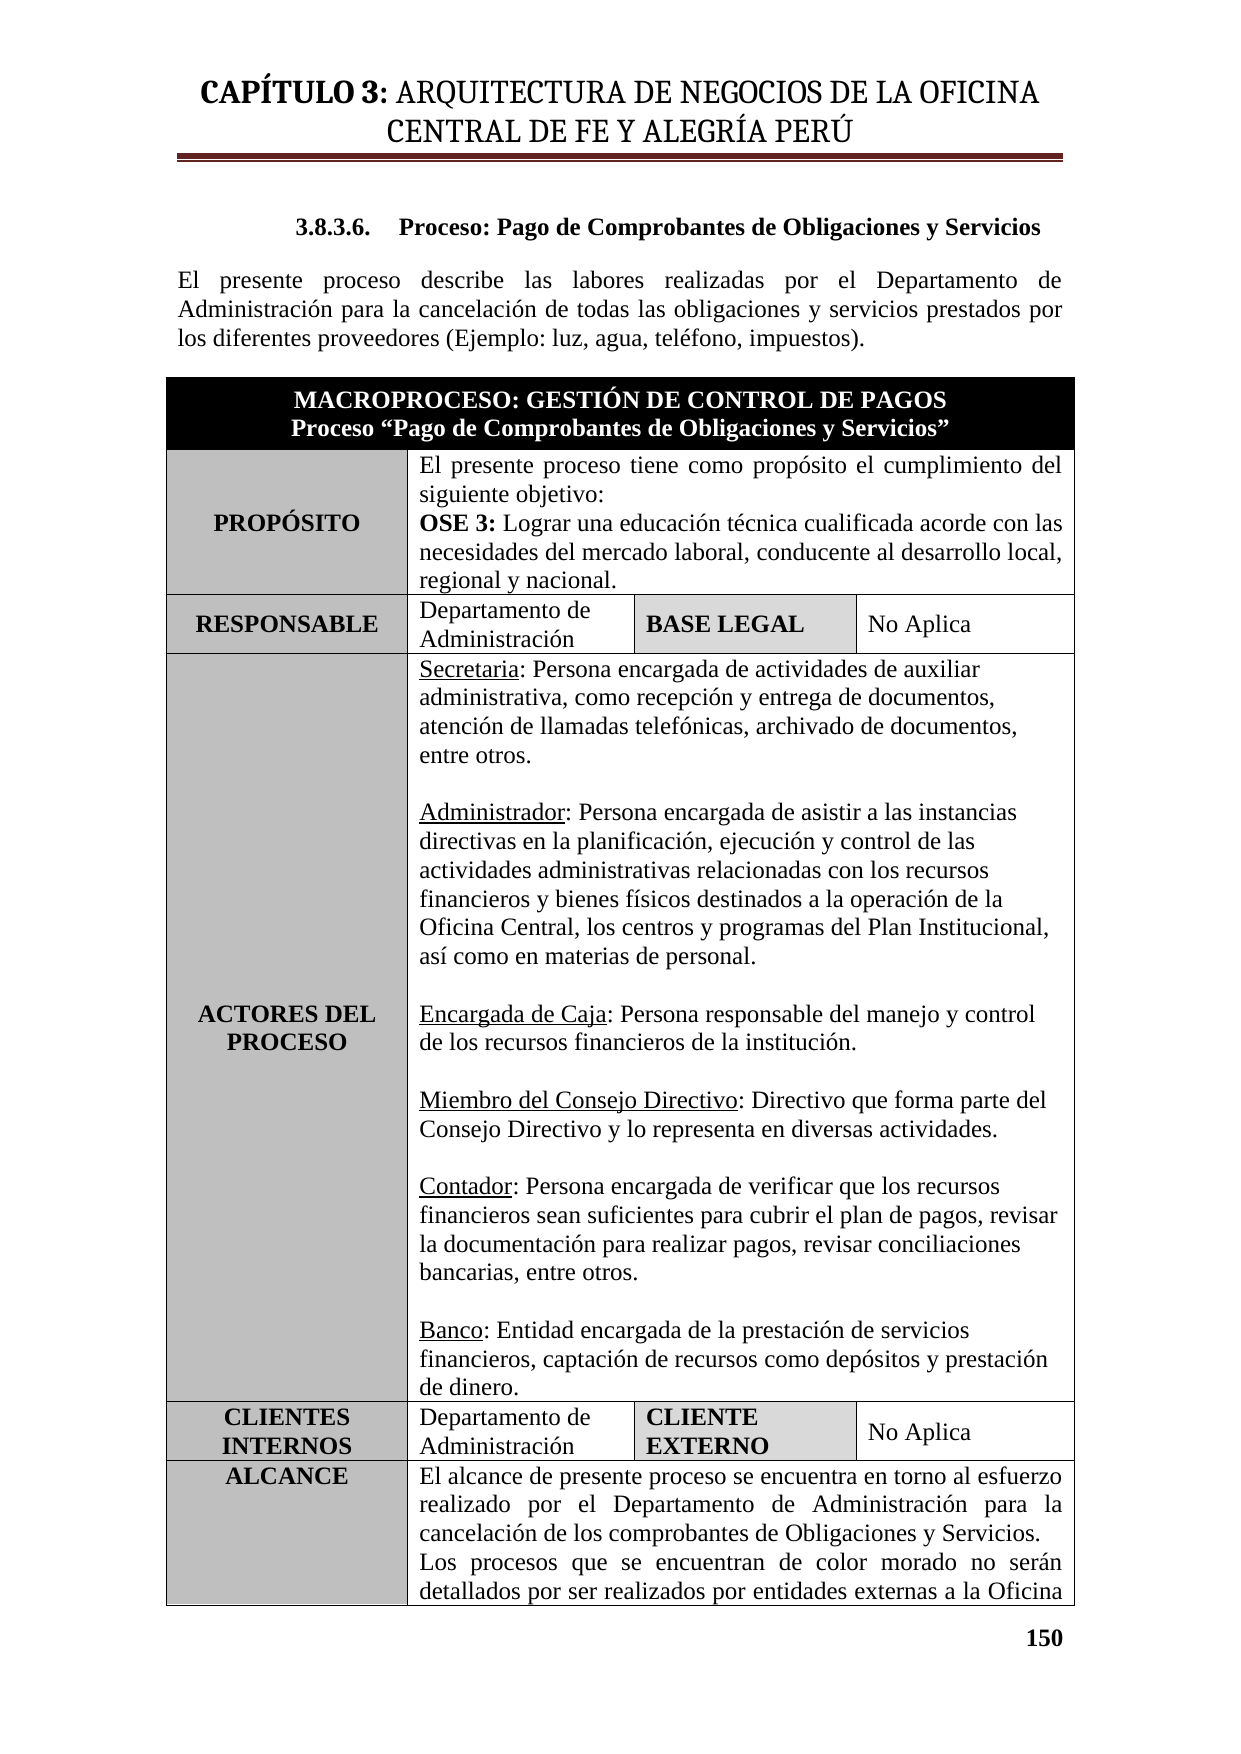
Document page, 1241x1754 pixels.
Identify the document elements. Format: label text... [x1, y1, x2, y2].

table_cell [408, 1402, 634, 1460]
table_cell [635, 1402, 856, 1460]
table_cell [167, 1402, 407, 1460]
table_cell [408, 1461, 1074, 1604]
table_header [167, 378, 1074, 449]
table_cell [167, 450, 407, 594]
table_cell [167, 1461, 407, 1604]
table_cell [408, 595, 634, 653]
text El presente proceso describe las labores realizadas por el Departamento de Administración para la cancelación de todas las obligaciones y servicios prestados por los diferentes proveedores (Ejemplo: luz, agua, teléfono, impuestos). [177, 265, 1063, 352]
subtitle Proceso: Pago de Comprobantes de Obligaciones y Servicios [295, 212, 1063, 240]
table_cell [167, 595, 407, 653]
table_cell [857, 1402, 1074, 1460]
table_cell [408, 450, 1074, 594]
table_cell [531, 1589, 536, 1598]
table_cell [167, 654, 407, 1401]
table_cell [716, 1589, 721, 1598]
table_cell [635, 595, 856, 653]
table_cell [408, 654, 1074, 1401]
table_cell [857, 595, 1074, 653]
